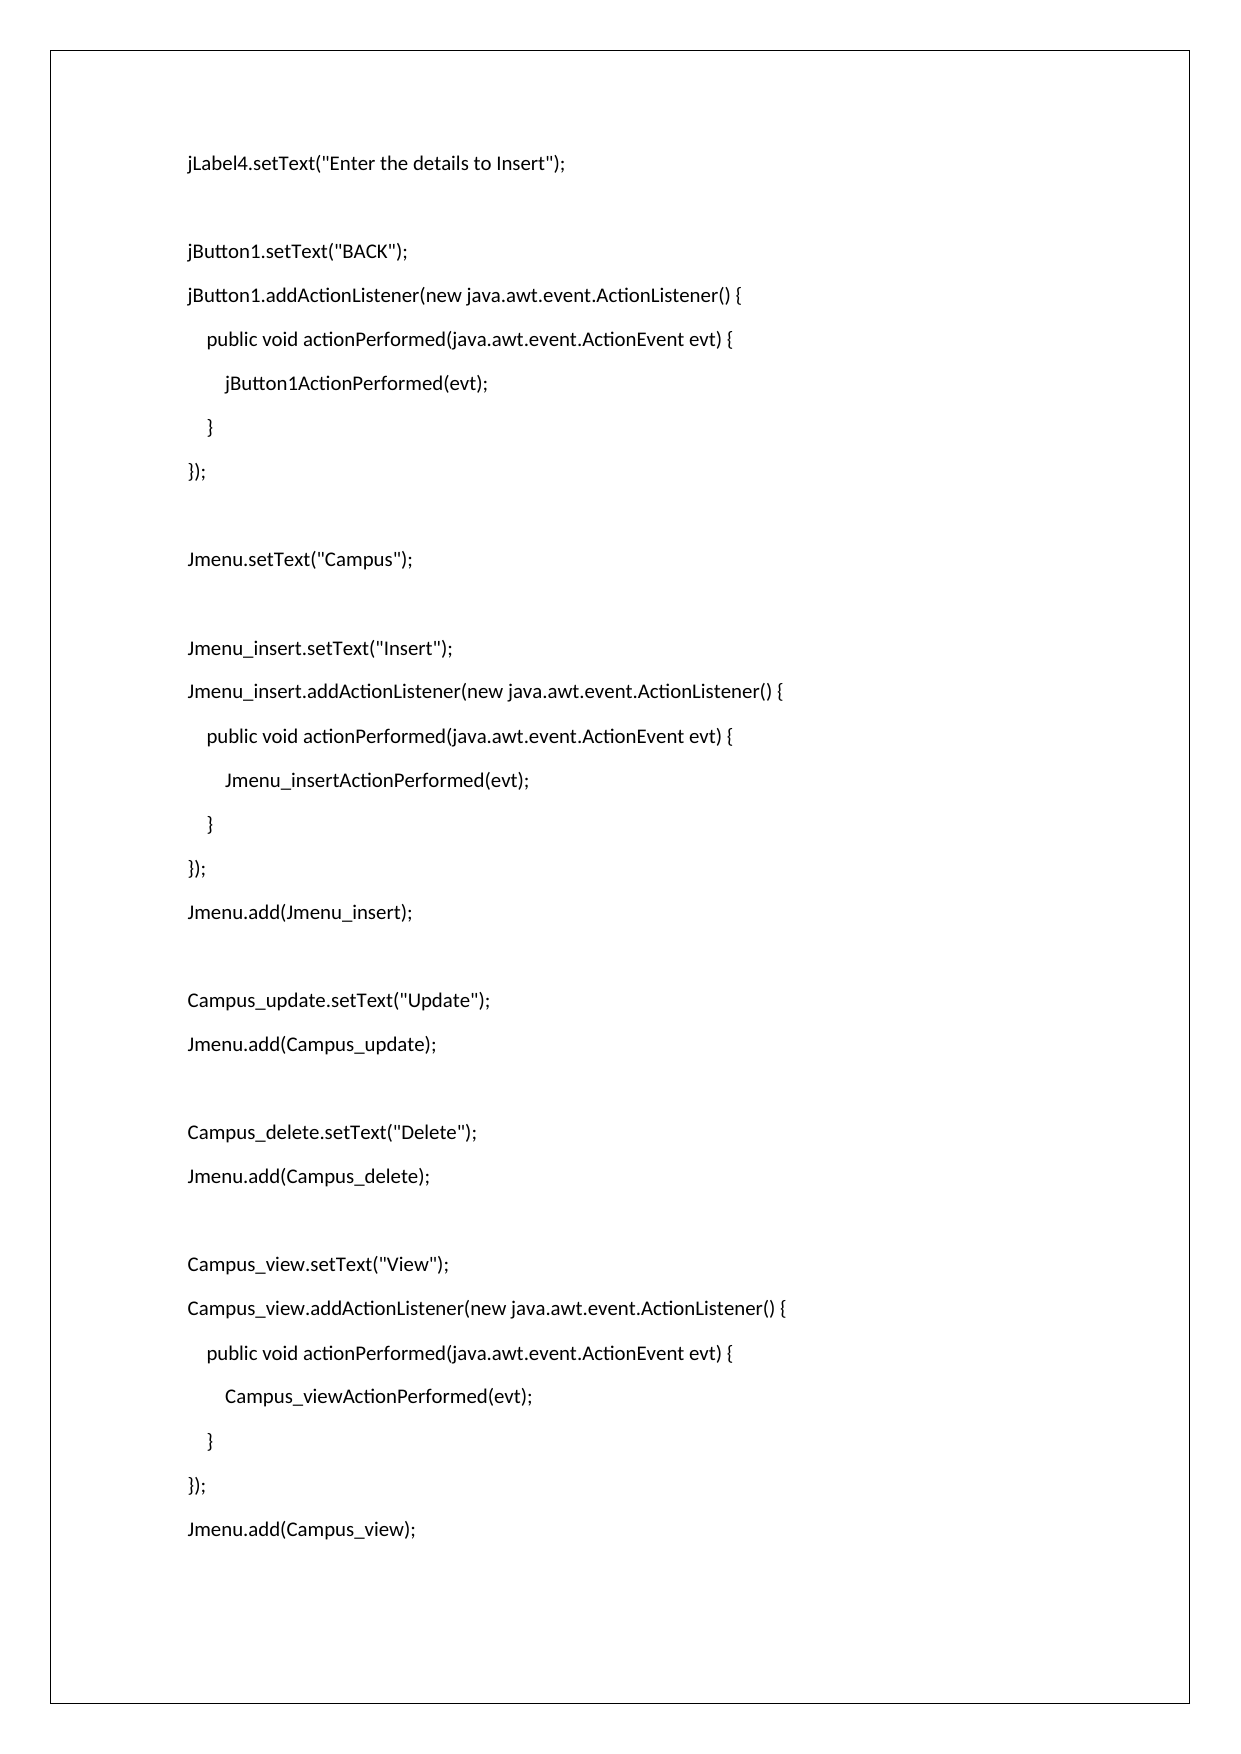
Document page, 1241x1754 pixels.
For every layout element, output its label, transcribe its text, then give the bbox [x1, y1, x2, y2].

text Campus_view.addActionListener(new java.awt.event.ActionListener() { [150, 1296, 1090, 1321]
text jButton1.addActionListener(new java.awt.event.ActionListener() { [150, 282, 1090, 308]
text Campus_delete.setText("Delete"); [150, 1119, 1090, 1145]
text Jmenu_insert.setText("Insert"); [150, 635, 1090, 660]
text Campus_view.setText("View"); [150, 1252, 1090, 1277]
text jButton1.setText("BACK"); [150, 238, 1090, 263]
text }); [150, 1472, 1090, 1497]
text Jmenu.setText("Campus"); [150, 547, 1090, 572]
text Campus_viewActionPerformed(evt); [150, 1384, 1090, 1409]
text jButton1ActionPerformed(evt); [150, 370, 1090, 396]
text }); [150, 458, 1090, 484]
text } [150, 414, 1090, 440]
text public void actionPerformed(java.awt.event.ActionEvent evt) { [150, 1340, 1090, 1365]
text public void actionPerformed(java.awt.event.ActionEvent evt) { [150, 723, 1090, 748]
text }); [150, 855, 1090, 880]
text Jmenu_insert.addActionListener(new java.awt.event.ActionListener() { [150, 679, 1090, 704]
text Jmenu.add(Jmenu_insert); [150, 899, 1090, 924]
text Campus_update.setText("Update"); [150, 987, 1090, 1013]
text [150, 326, 1090, 352]
text Jmenu_insertActionPerformed(evt); [150, 767, 1090, 792]
text jLabel4.setText("Enter the details to Insert"); [150, 150, 1090, 175]
text Jmenu.add(Campus_delete); [150, 1163, 1090, 1189]
text } [150, 811, 1090, 836]
text Jmenu.add(Campus_update); [150, 1031, 1090, 1057]
text Jmenu.add(Campus_view); [150, 1516, 1090, 1541]
text } [150, 1428, 1090, 1453]
